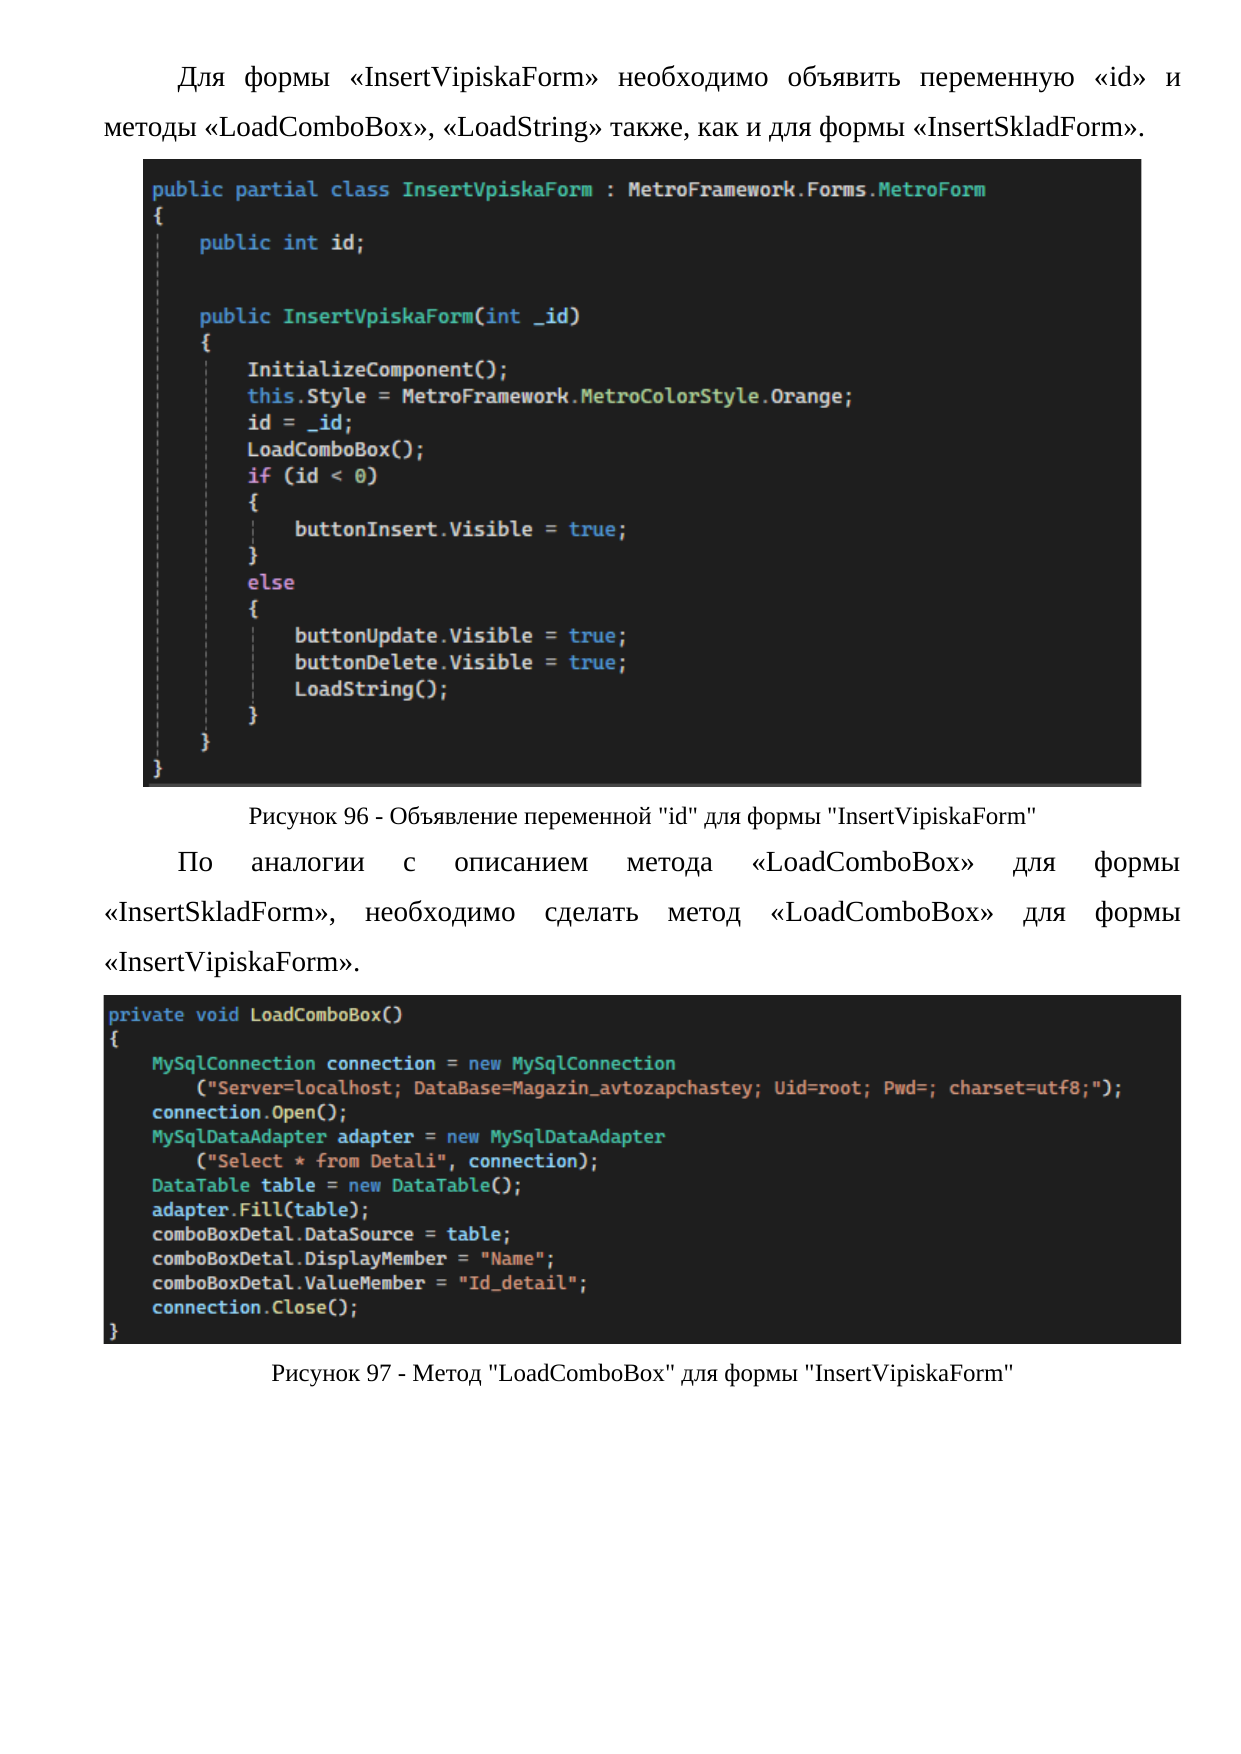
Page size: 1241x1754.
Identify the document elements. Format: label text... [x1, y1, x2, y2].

text Для формы «InsertVipiskaForm» необходимо объявить переменную «id» и методы «LoadComboBox», «LoadString» также, как и для формы «InsertSkladForm». [103, 59, 1181, 143]
picture [143, 159, 1142, 787]
text По аналогии с описанием метода «LoadComboBox» для формы «InsertSkladForm», необходимо сделать метод «LoadComboBox» для формы «InsertVipiskaForm». [103, 844, 1181, 978]
picture [103, 995, 1182, 1344]
